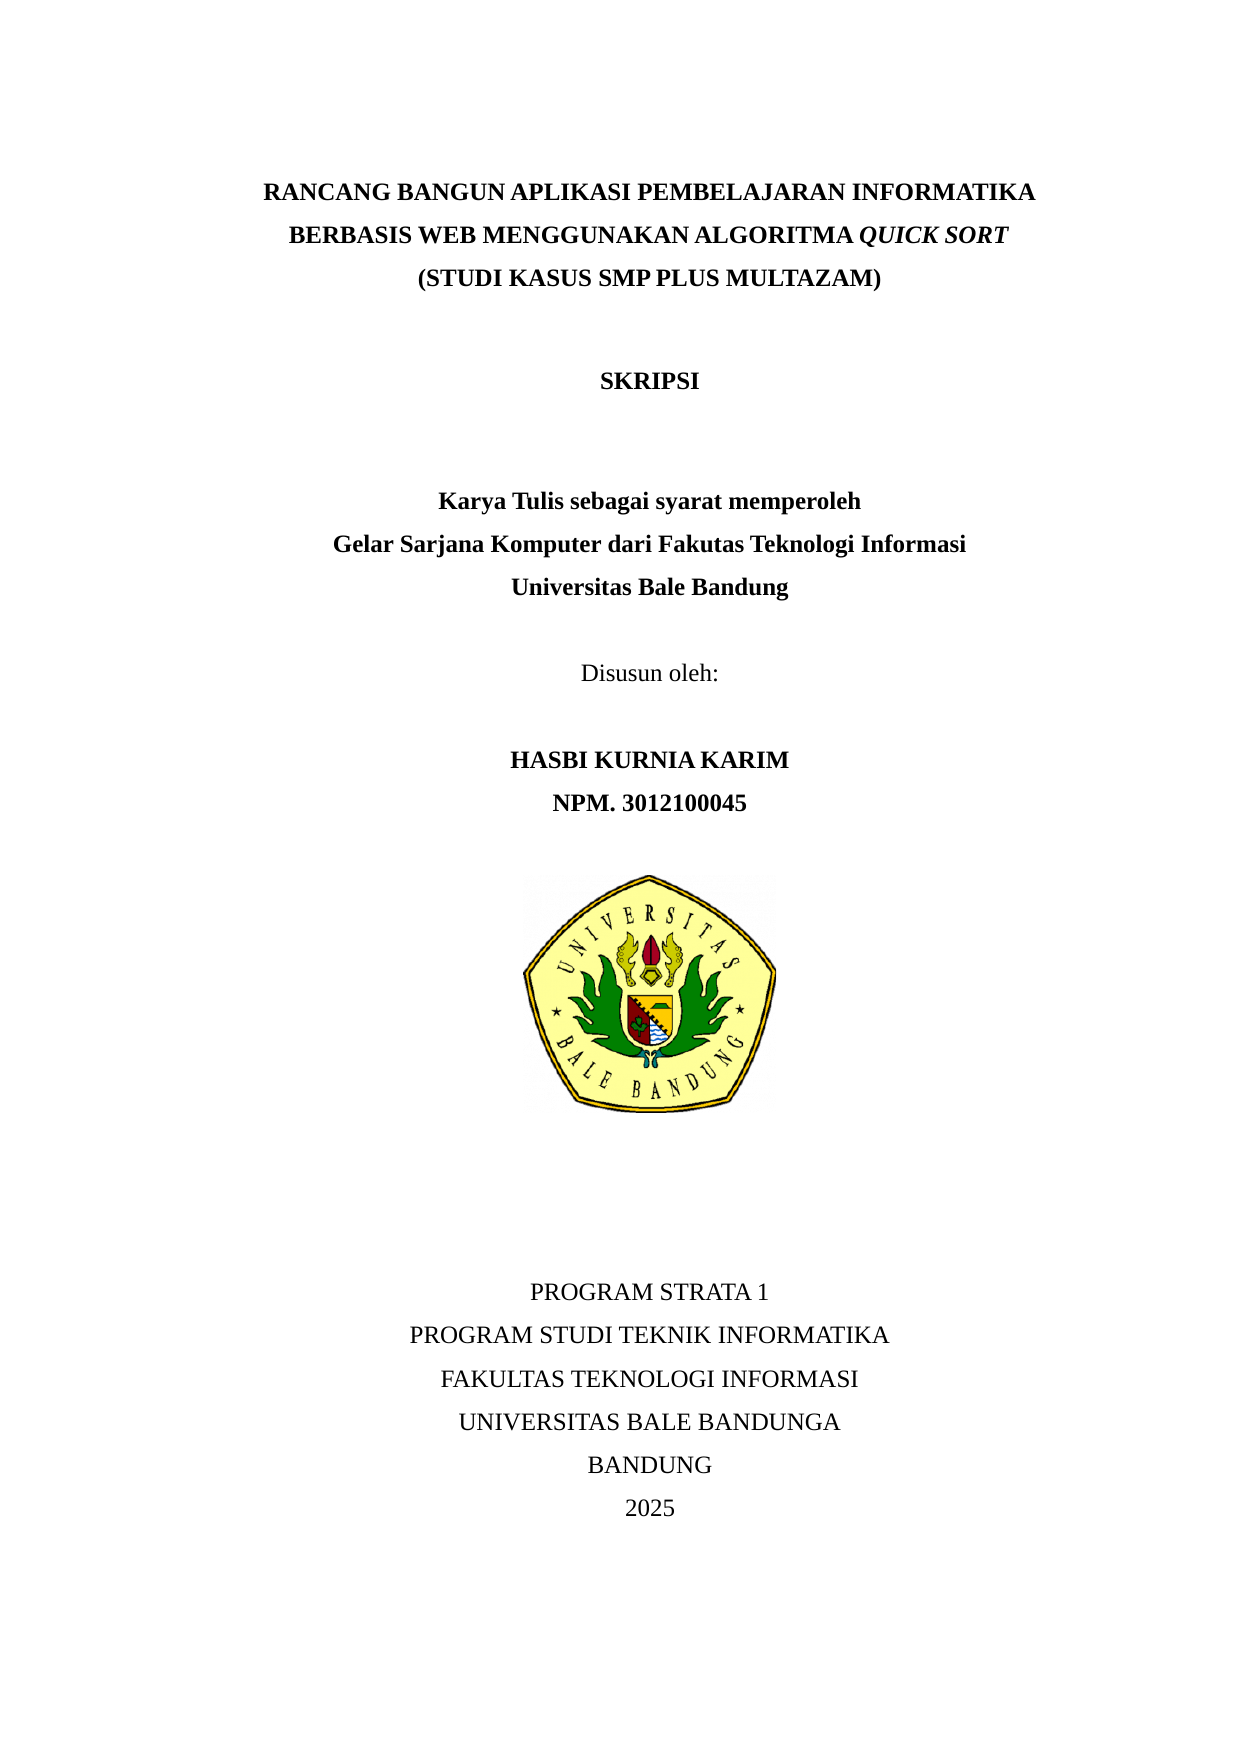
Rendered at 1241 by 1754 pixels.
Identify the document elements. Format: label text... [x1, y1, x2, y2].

picture [523, 875, 777, 1113]
text PROGRAM STRATA 1 [236, 1277, 1063, 1306]
text Gelar Sarjana Komputer dari Fakutas Teknologi Informasi [236, 529, 1063, 558]
text Karya Tulis sebagai syarat memperoleh [236, 486, 1063, 515]
text 2025 [236, 1493, 1063, 1522]
text PROGRAM STUDI TEKNIK INFORMATIKA [236, 1321, 1063, 1349]
text BERBASIS WEB MENGGUNAKAN ALGORITMA QUICK SORT [236, 220, 1063, 249]
text SKRIPSI [236, 366, 1063, 395]
text Universitas Bale Bandung [236, 572, 1063, 601]
text NPM. 3012100045 [236, 788, 1063, 817]
text (STUDI KASUS SMP PLUS MULTAZAM) [236, 263, 1063, 292]
text BANDUNG [236, 1450, 1063, 1479]
text Disusun oleh: [236, 658, 1063, 687]
text RANCANG BANGUN APLIKASI PEMBELAJARAN INFORMATIKA [236, 177, 1063, 206]
text HASBI KURNIA KARIM [236, 745, 1063, 773]
text UNIVERSITAS BALE BANDUNGA [236, 1407, 1063, 1436]
text FAKULTAS TEKNOLOGI INFORMASI [236, 1364, 1063, 1392]
